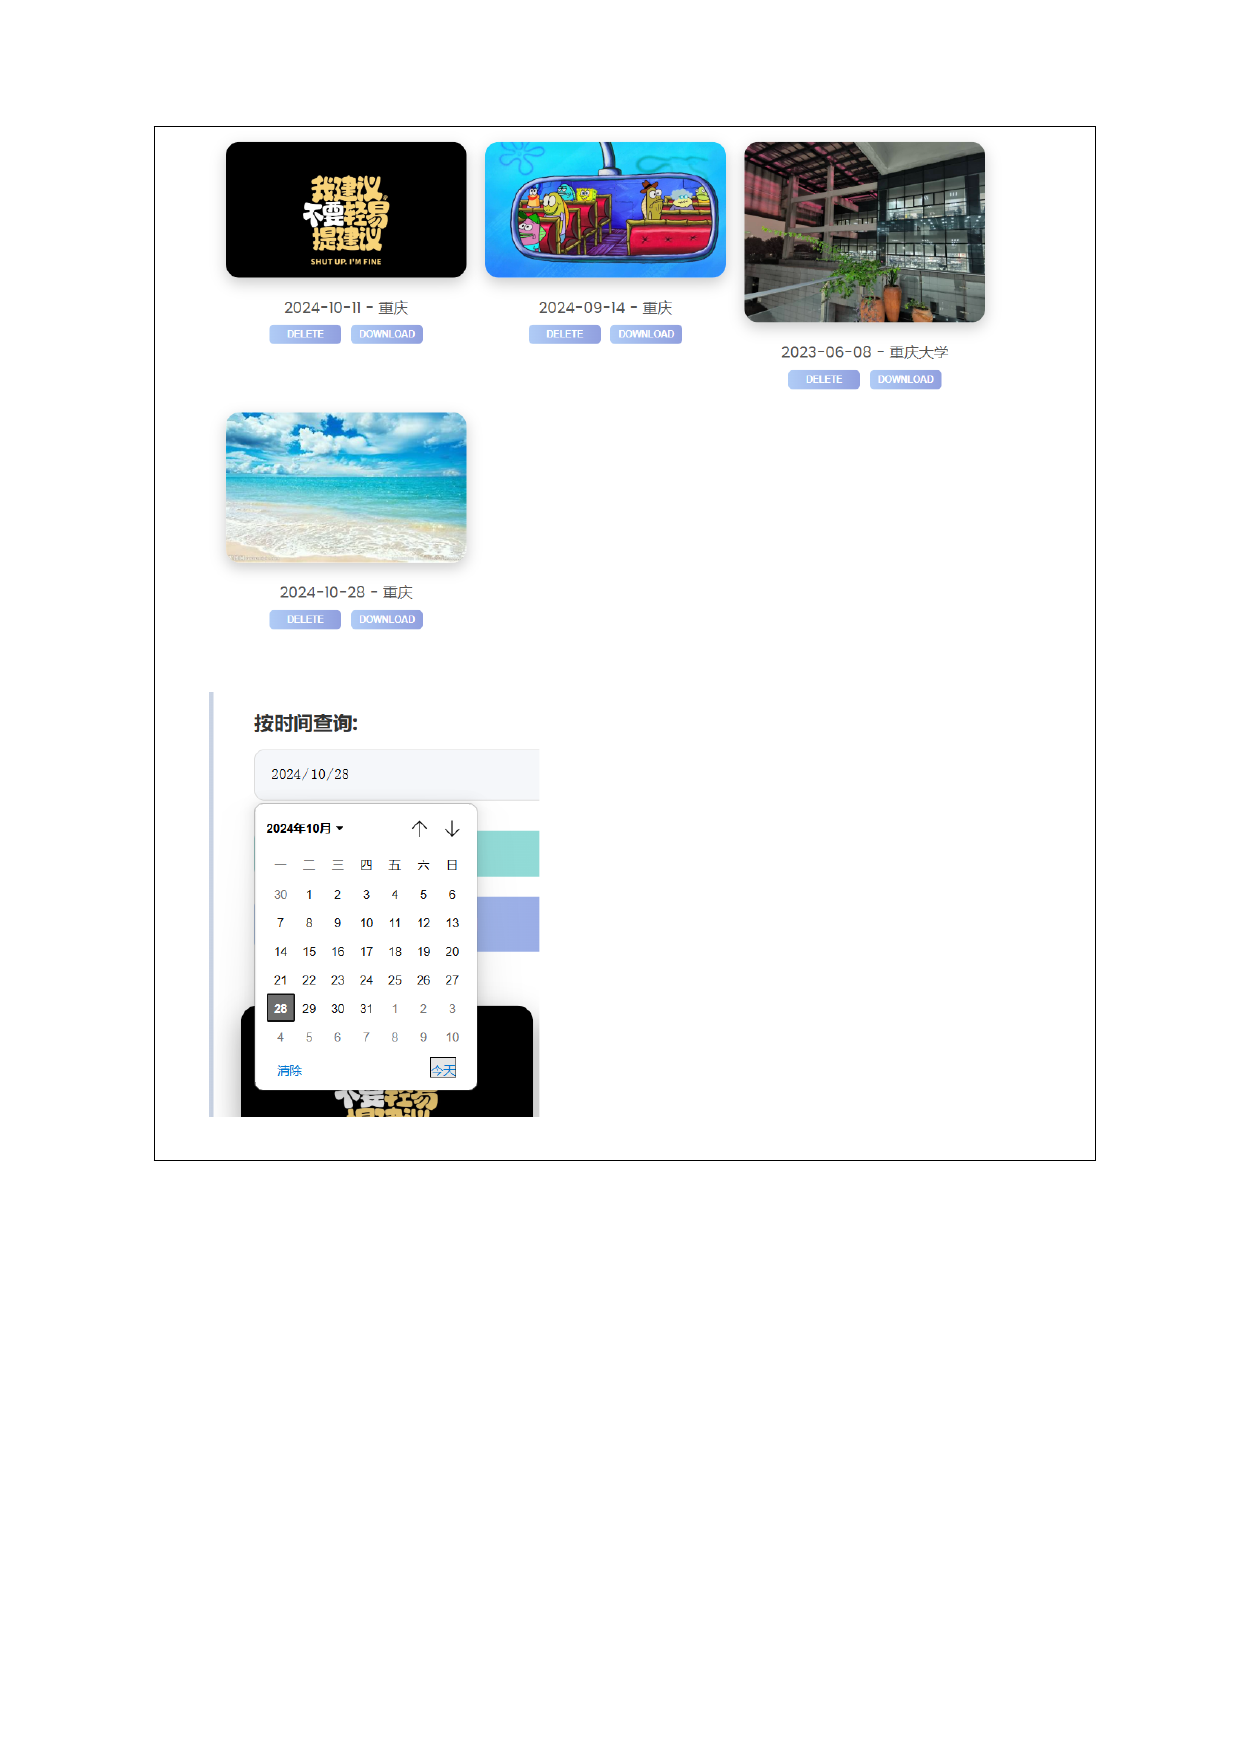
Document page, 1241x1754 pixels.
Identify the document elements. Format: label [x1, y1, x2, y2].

table_header [155, 127, 1095, 1160]
picture [209, 692, 540, 1117]
picture [209, 127, 1002, 653]
